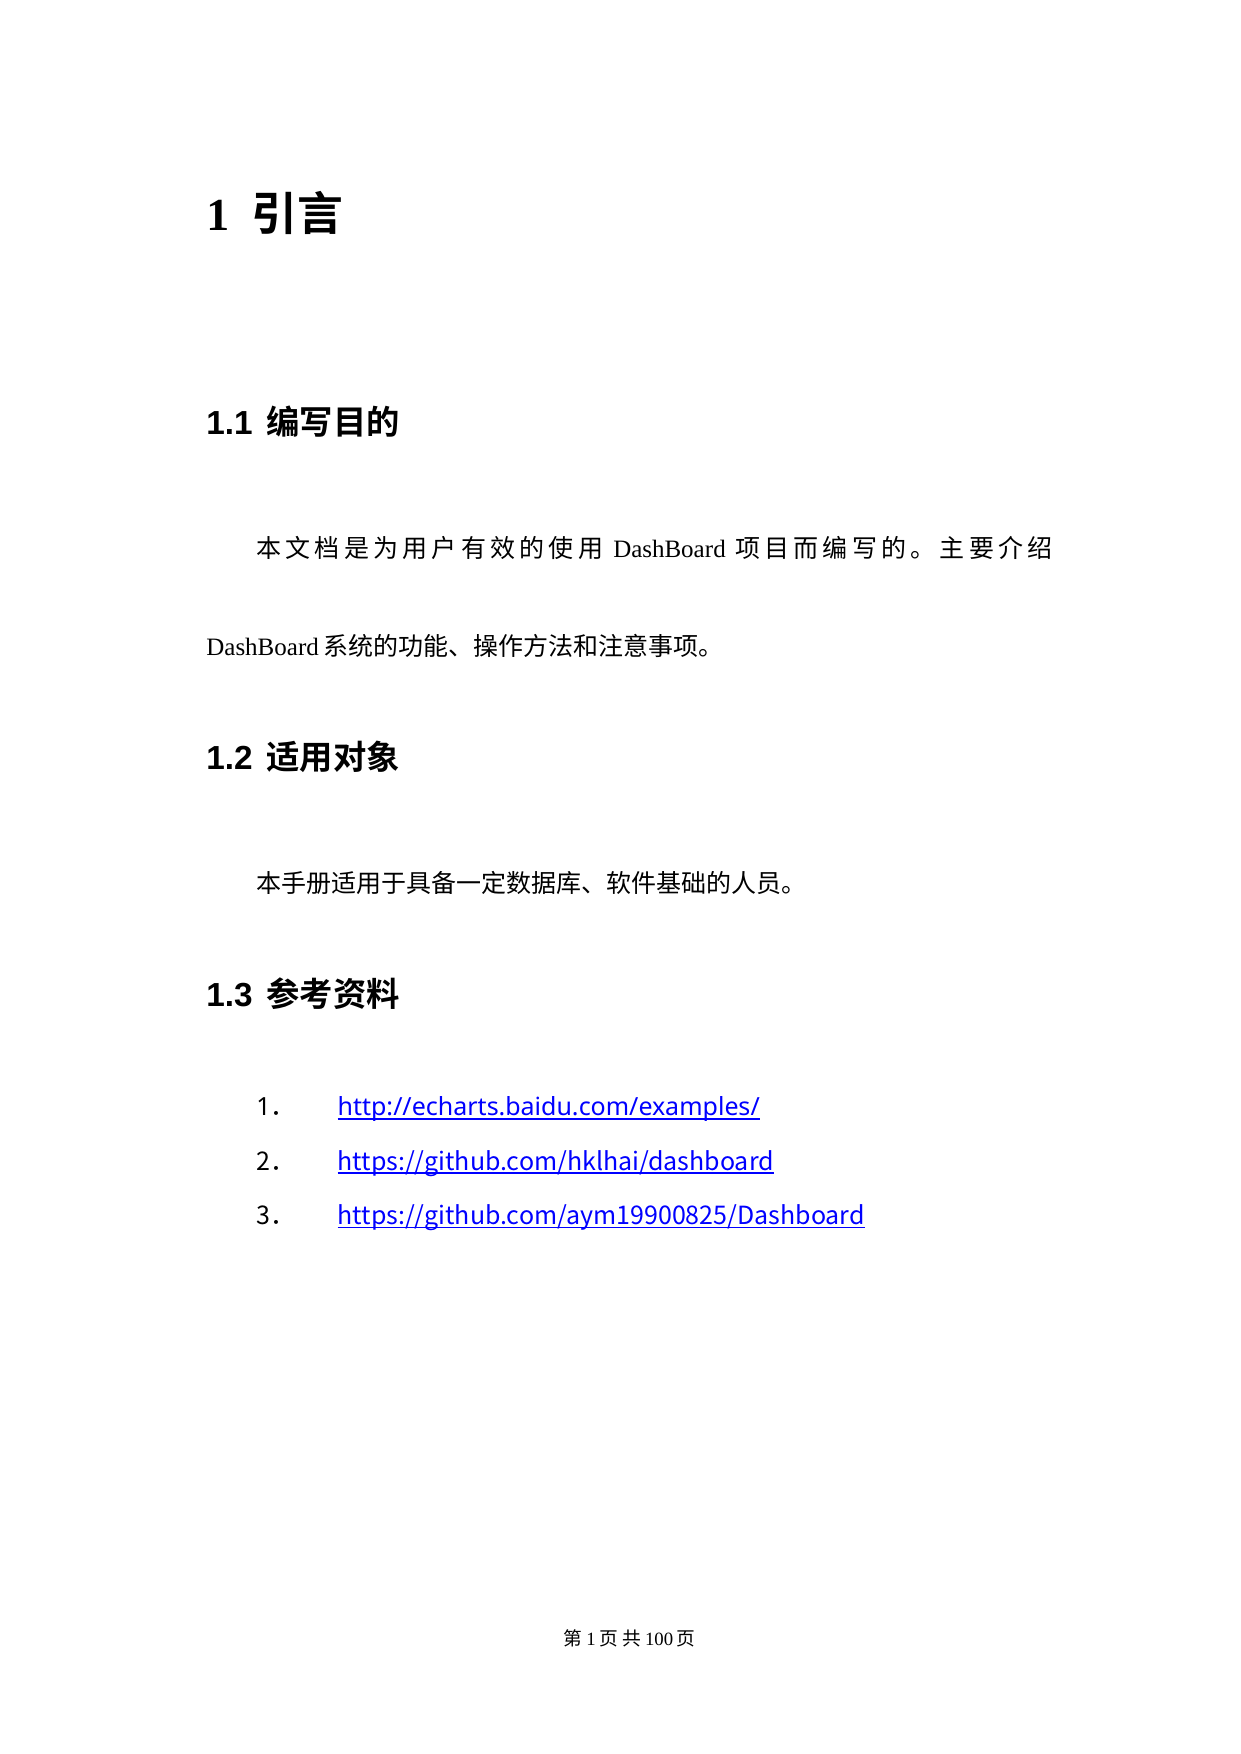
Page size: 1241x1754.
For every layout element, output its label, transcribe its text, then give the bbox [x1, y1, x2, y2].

subtitle 适用对象 [206, 722, 1053, 787]
text 本文档是为用户有效的使用DashBoard项目而编写的。主要介绍DashBoard系统的功能、操作方法和注意事项。 [206, 514, 1053, 677]
list https://github.com/hklhai/dashboard [256, 1141, 1053, 1177]
text 本手册适用于具备一定数据库、软件基础的人员。 [206, 849, 1053, 914]
subtitle 引言 [206, 162, 1053, 259]
subtitle 编写目的 [206, 387, 1053, 452]
list https://github.com/aym19900825/Dashboard [256, 1196, 1053, 1232]
subtitle 参考资料 [206, 960, 1053, 1025]
list http://echarts.baidu.com/examples/ [256, 1087, 1053, 1123]
